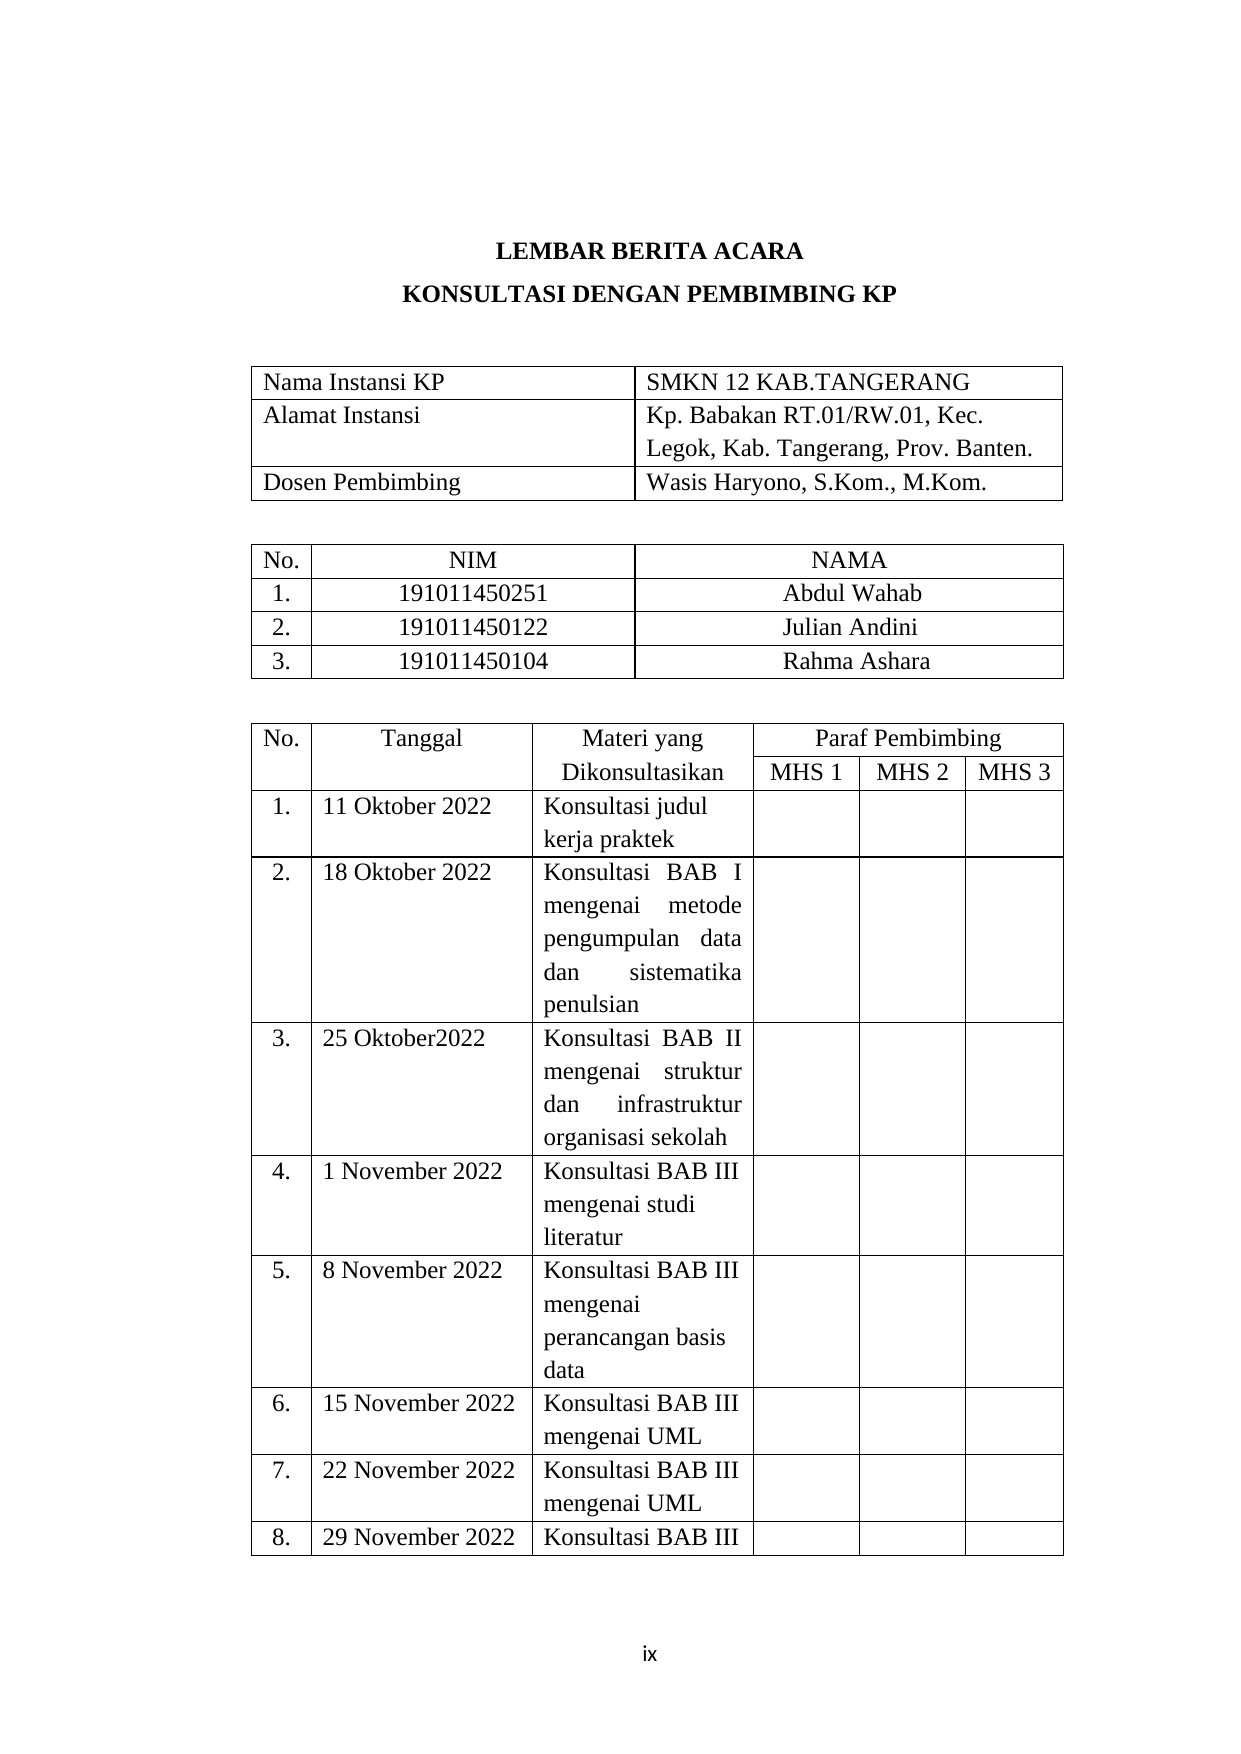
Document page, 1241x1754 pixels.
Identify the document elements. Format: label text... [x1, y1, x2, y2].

table_cell 2. [252, 612, 311, 645]
table_cell MHS 2 [860, 757, 965, 790]
table_cell Julian Andini [636, 612, 1063, 645]
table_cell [533, 1522, 753, 1555]
table_header Paraf Pembimbing [754, 724, 1063, 756]
table_cell 8. [252, 1522, 311, 1555]
table_cell 18 Oktober 2022 [312, 858, 532, 1022]
table_cell MHS 1 [754, 757, 859, 790]
table_cell Konsultasi BAB I mengenai metode pengumpulan data dan sistematika penulsian [533, 858, 753, 1022]
table_cell Wasis Haryono, S.Kom., M.Kom. [636, 467, 1062, 499]
table_cell [966, 858, 1063, 1022]
table_cell [754, 791, 859, 856]
table_header Tanggal [312, 724, 532, 790]
table_cell 6. [252, 1388, 311, 1454]
table_cell Konsultasi BAB III mengenai studi literatur [533, 1156, 753, 1254]
table_cell 22 November 2022 [312, 1455, 532, 1521]
table_cell 191011450122 [312, 612, 634, 645]
table_cell Dosen Pembimbing [252, 467, 634, 499]
table_cell Konsultasi judul kerja praktek [533, 791, 753, 856]
table_cell Abdul Wahab [636, 579, 1063, 611]
table_cell [860, 1455, 965, 1521]
subtitle KONSULTASI DENGAN PEMBIMBING KP [236, 279, 1063, 308]
table_header Materi yang Dikonsultasikan [533, 724, 753, 790]
table_cell 5. [252, 1256, 311, 1387]
table_cell [754, 1388, 859, 1454]
table_cell Kp. Babakan RT.01/RW.01, Kec. Legok, Kab. Tangerang, Prov. Banten. [636, 400, 1062, 466]
table_cell [860, 858, 965, 1022]
table_cell [860, 791, 965, 856]
table_cell Rahma Ashara [636, 646, 1063, 678]
table_cell [754, 1156, 859, 1254]
table_cell [966, 1156, 1063, 1254]
table_header NIM [312, 545, 634, 577]
table_cell [966, 1388, 1063, 1454]
table_cell [860, 1388, 965, 1454]
table_cell 4. [252, 1156, 311, 1254]
table_cell 1 November 2022 [312, 1156, 532, 1254]
table_cell 11 Oktober 2022 [312, 791, 532, 856]
table_cell 1. [252, 791, 311, 856]
table_header No. [252, 545, 311, 577]
table_header SMKN 12 KAB.TANGERANG [636, 367, 1062, 399]
table_cell MHS 3 [966, 757, 1063, 790]
table_cell 2. [252, 858, 311, 1022]
table_cell [860, 1522, 965, 1555]
table_cell 3. [252, 646, 311, 678]
table_cell [860, 1023, 965, 1155]
table_cell Alamat Instansi [252, 400, 634, 466]
table_cell [754, 1522, 859, 1555]
table_cell Konsultasi BAB III mengenai UML [533, 1388, 753, 1454]
table_cell [754, 858, 859, 1022]
subtitle LEMBAR BERITA ACARA [236, 236, 1063, 265]
table_cell 191011450104 [312, 646, 634, 678]
table_header Nama Instansi KP [252, 367, 634, 399]
table_cell 15 November 2022 [312, 1388, 532, 1454]
table_header NAMA [636, 545, 1063, 577]
table_header No. [252, 724, 311, 790]
table_cell [966, 1455, 1063, 1521]
table_cell 3. [252, 1023, 311, 1155]
table_cell [966, 1522, 1063, 1555]
table_cell [860, 1256, 965, 1387]
table_cell 29 November 2022 [312, 1522, 532, 1555]
table_cell [754, 1455, 859, 1521]
table_cell [860, 1156, 965, 1254]
table_cell Konsultasi BAB II mengenai struktur dan infrastruktur organisasi sekolah [533, 1023, 753, 1155]
table_cell 7. [252, 1455, 311, 1521]
table_cell 8 November 2022 [312, 1256, 532, 1387]
table_cell Konsultasi BAB III mengenai UML [533, 1455, 753, 1521]
table_cell [754, 1256, 859, 1387]
table_cell [966, 791, 1063, 856]
table_cell 1. [252, 579, 311, 611]
table_cell [754, 1023, 859, 1155]
table_cell 25 Oktober2022 [312, 1023, 532, 1155]
table_cell [966, 1023, 1063, 1155]
table_cell 191011450251 [312, 579, 634, 611]
table_cell [966, 1256, 1063, 1387]
table_cell Konsultasi BAB III mengenai perancangan basis data [533, 1256, 753, 1387]
